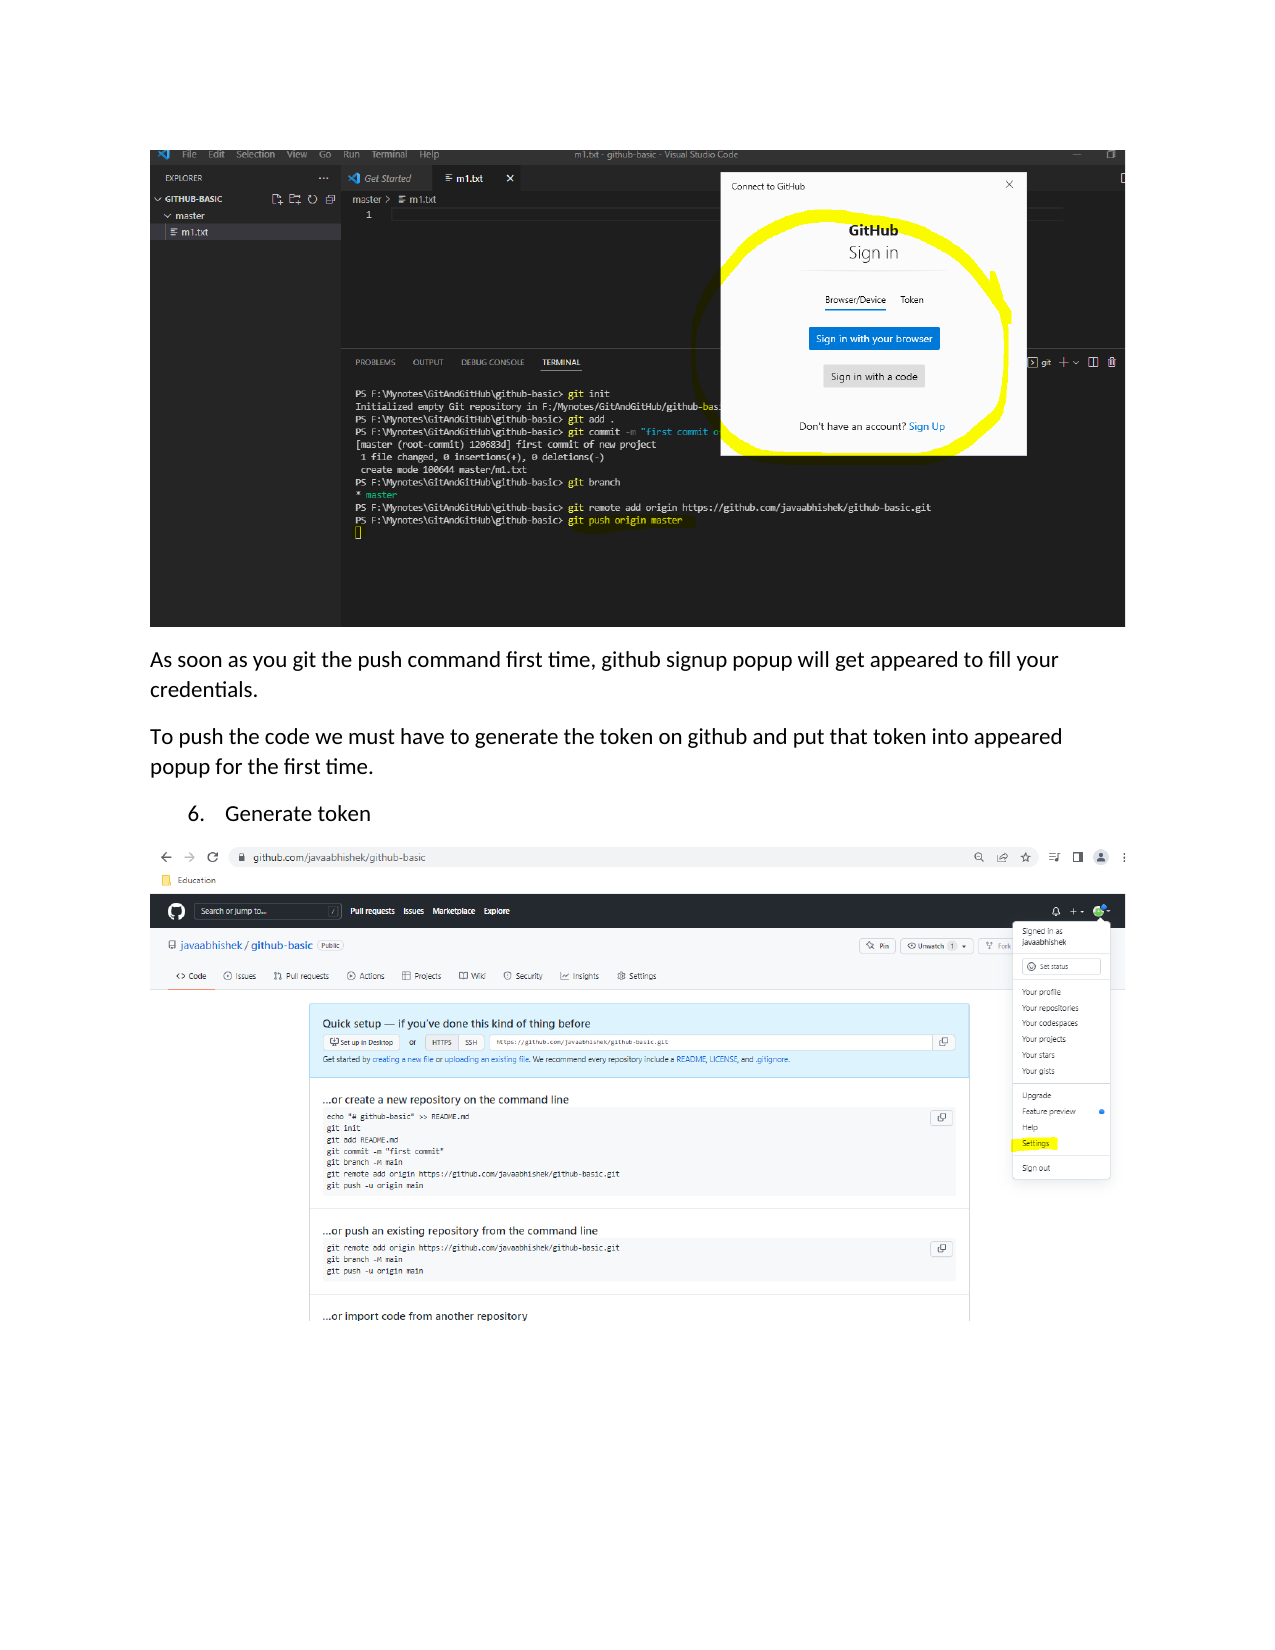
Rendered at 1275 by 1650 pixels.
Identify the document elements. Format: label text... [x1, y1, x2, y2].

text To push the code we must have to generate the token on github and put that token into appeared popup for the first time. [150, 722, 1125, 781]
picture [150, 846, 1125, 1321]
text As soon as you git the push command first time, github signup popup will get appeared to fill your credentials. [150, 645, 1125, 703]
list Generate token [187, 799, 1125, 827]
picture [150, 150, 1125, 627]
